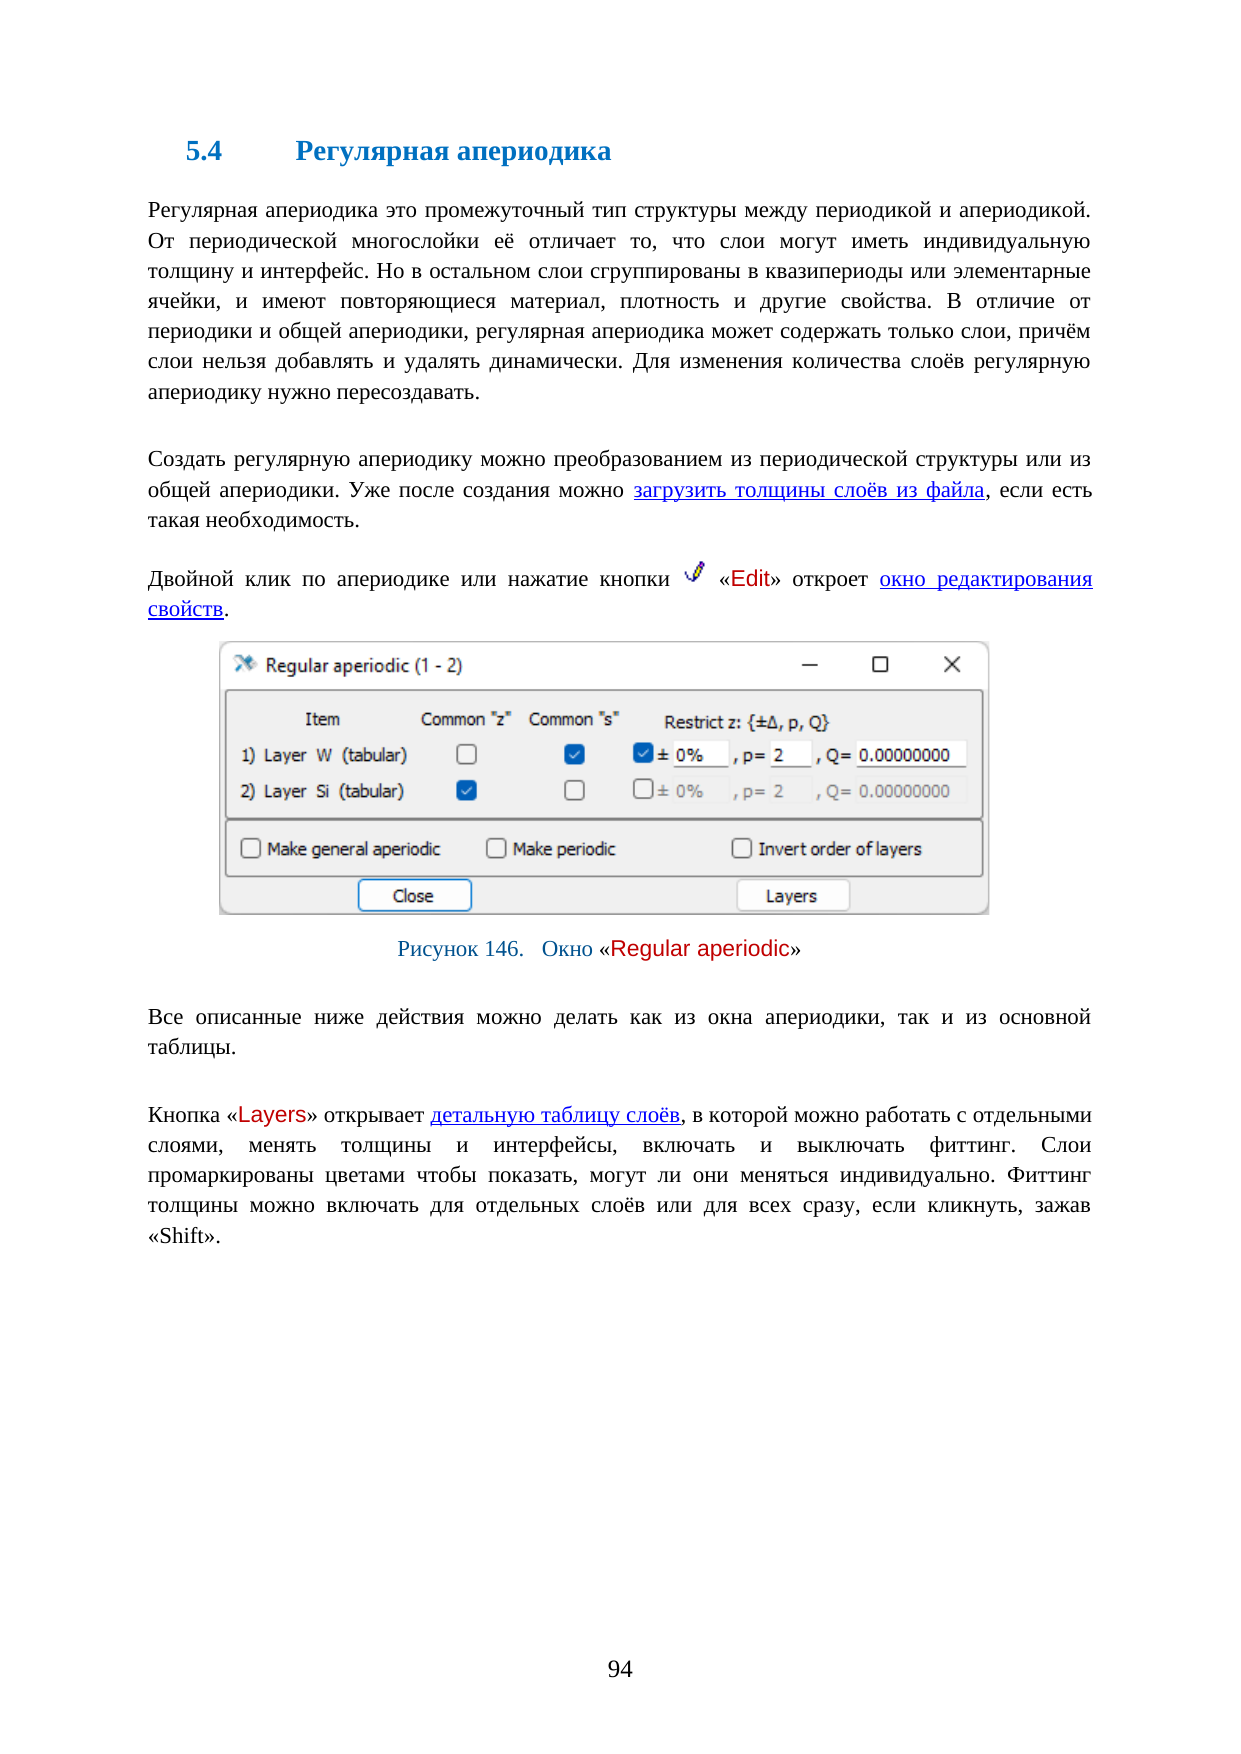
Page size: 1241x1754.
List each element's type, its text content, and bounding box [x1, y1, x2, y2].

text Кнопка «Layers» открывает детальную таблицу слоёв, в которой можно работать с отдельными слоями, менять толщины и интерфейсы, включать и выключать фиттинг. Слои промаркированы цветами чтобы показать, могут ли они меняться индивидуально. Фиттинг толщины можно включать для отдельных слоёв или для всех сразу, если кликнуть, зажав «Shift». [148, 1101, 1093, 1248]
picture [219, 641, 990, 915]
picture [682, 561, 708, 587]
text Все описанные ниже действия можно делать как из окна апериодики, так и из основной таблицы. [148, 1003, 1093, 1059]
text Двойной клик по апериодике или нажатие кнопки «Edit» откроет окно редактирования свойств. [148, 561, 1093, 622]
text Регулярная апериодика это промежуточный тип структуры между периодикой и апериодикой. От периодической многослойки её отличает то, что слои могут иметь индивидуальную толщину и интерфейс. Но в остальном слои сгруппированы в квазипериоды или элементарные ячейки, и имеют повторяющиеся материал, плотность и другие свойства. В отличие от периодики и общей апериодики, регулярная апериодика может содержать только слои, причём слои нельзя добавлять и удалять динамически. Для изменения количества слоёв регулярную апериодику нужно пересоздавать. [148, 196, 1093, 404]
text Создать регулярную апериодику можно преобразованием из периодической структуры или из общей апериодики. Уже после создания можно загрузить толщины слоёв из файла, если есть такая необходимость. [148, 445, 1093, 532]
subtitle Регулярная апериодика [155, 133, 1093, 166]
